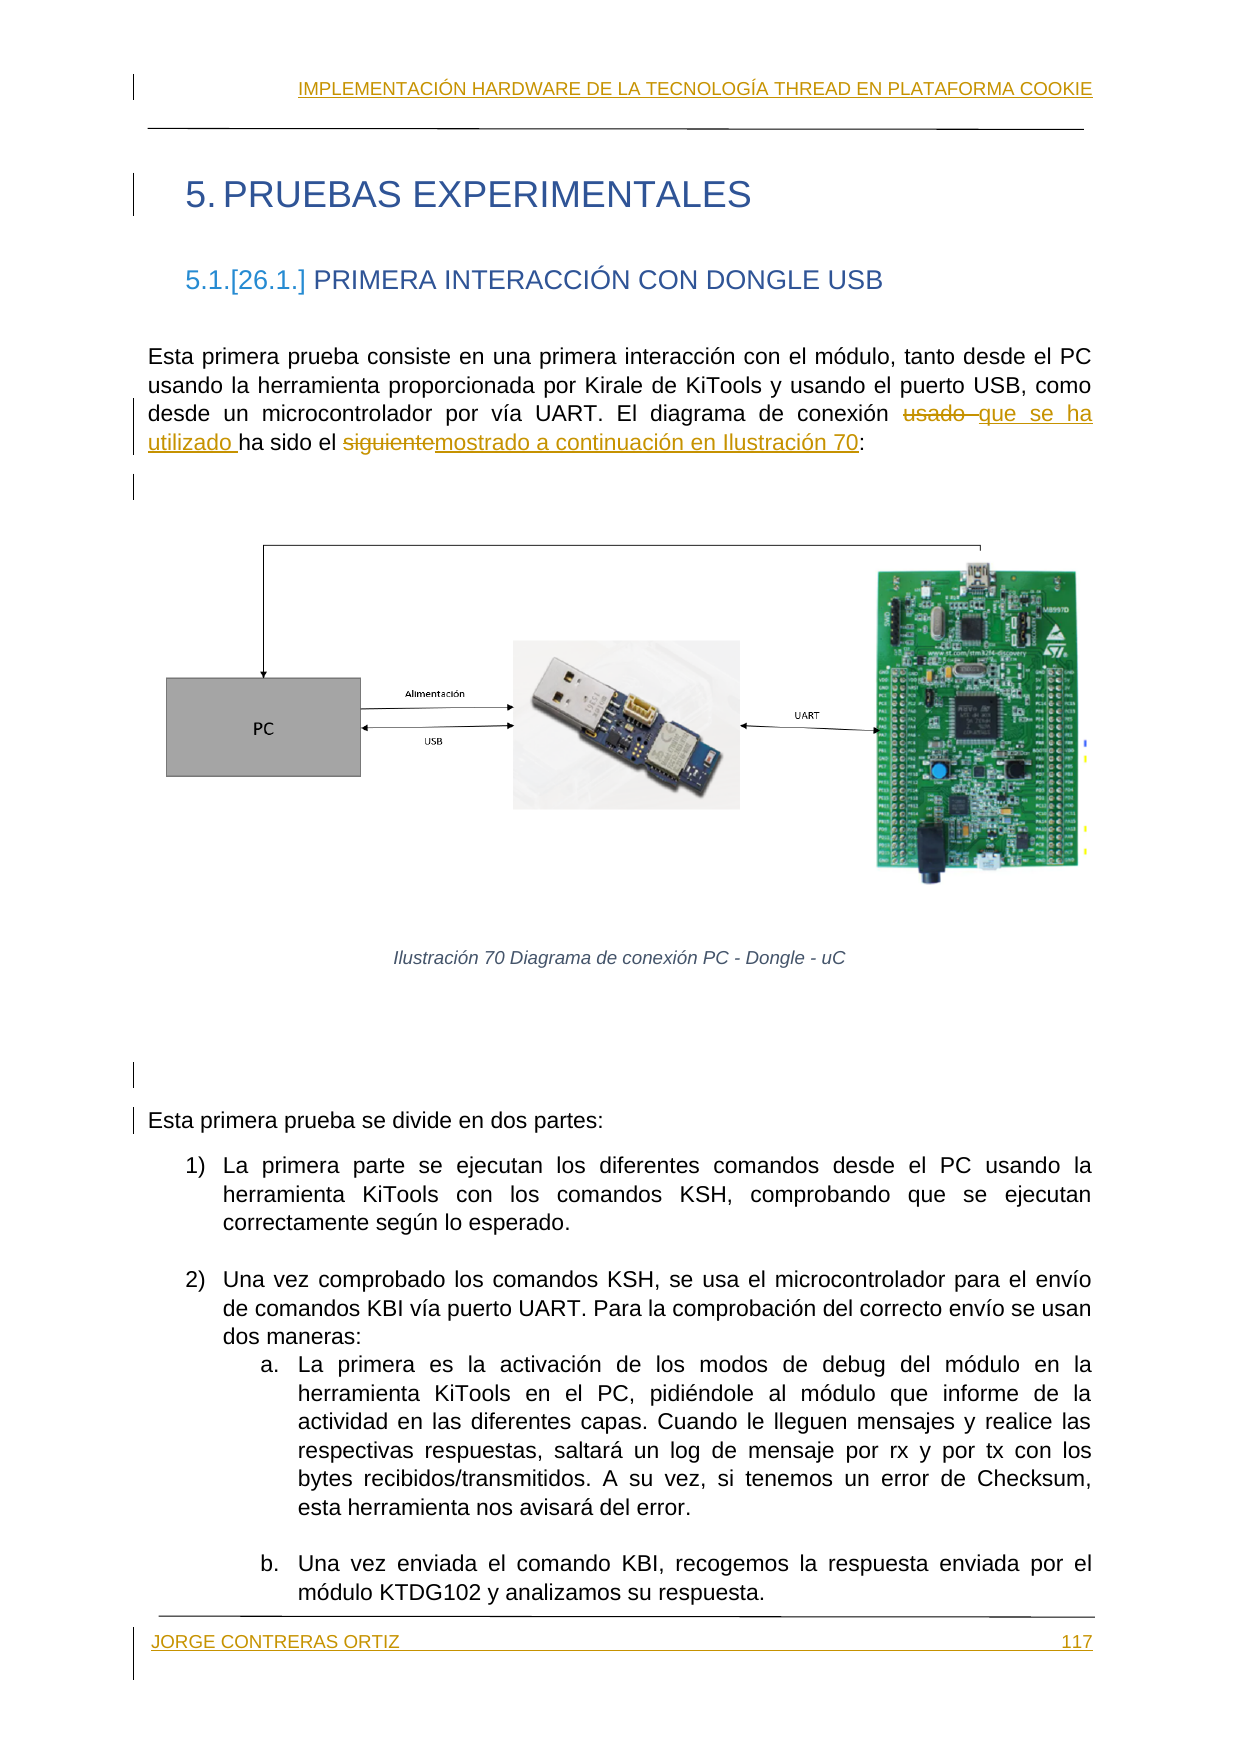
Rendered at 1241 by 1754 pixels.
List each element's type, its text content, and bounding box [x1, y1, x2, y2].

picture [158, 528, 1091, 885]
subtitle PRIMERA INTERACCIÓN CON DONGLE USB [185, 264, 1092, 296]
subtitle PRUEBAS EXPERIMENTALES [185, 173, 1092, 216]
text Esta primera prueba se divide en dos partes: [148, 1107, 1092, 1133]
list Una vez comprobado los comandos KSH, se usa el microcontrolador para el envío de comandos KBI vía puerto UART. Para la comprobación del correcto envío se usan dos maneras: [185, 1266, 1092, 1349]
list La primera es la activación de los modos de debug del módulo en la herramienta KiTools en el PC, pidiéndole al módulo que informe de la actividad en las diferentes capas. Cuando le lleguen mensajes y realice las respectivas respuestas, saltará un log de mensaje por rx y por tx con los bytes recibidos/transmitidos. A su vez, si tenemos un error de Checksum, esta herramienta nos avisará del error. [260, 1351, 1092, 1520]
text Esta primera prueba consiste en una primera interacción con el módulo, tanto desde el PC usando la herramienta proporcionada por Kirale de KiTools y usando el puerto USB, como desde un microcontrolador por vía UART. El diagrama de conexión ha sido el : [148, 343, 1092, 455]
list La primera parte se ejecutan los diferentes comandos desde el PC usando la herramienta KiTools con los comandos KSH, comprobando que se ejecutan correctamente según lo esperado. [185, 1152, 1092, 1236]
list Una vez enviada el comando KBI, recogemos la respuesta enviada por el módulo KTDG102 y analizamos su respuesta. [260, 1550, 1092, 1605]
